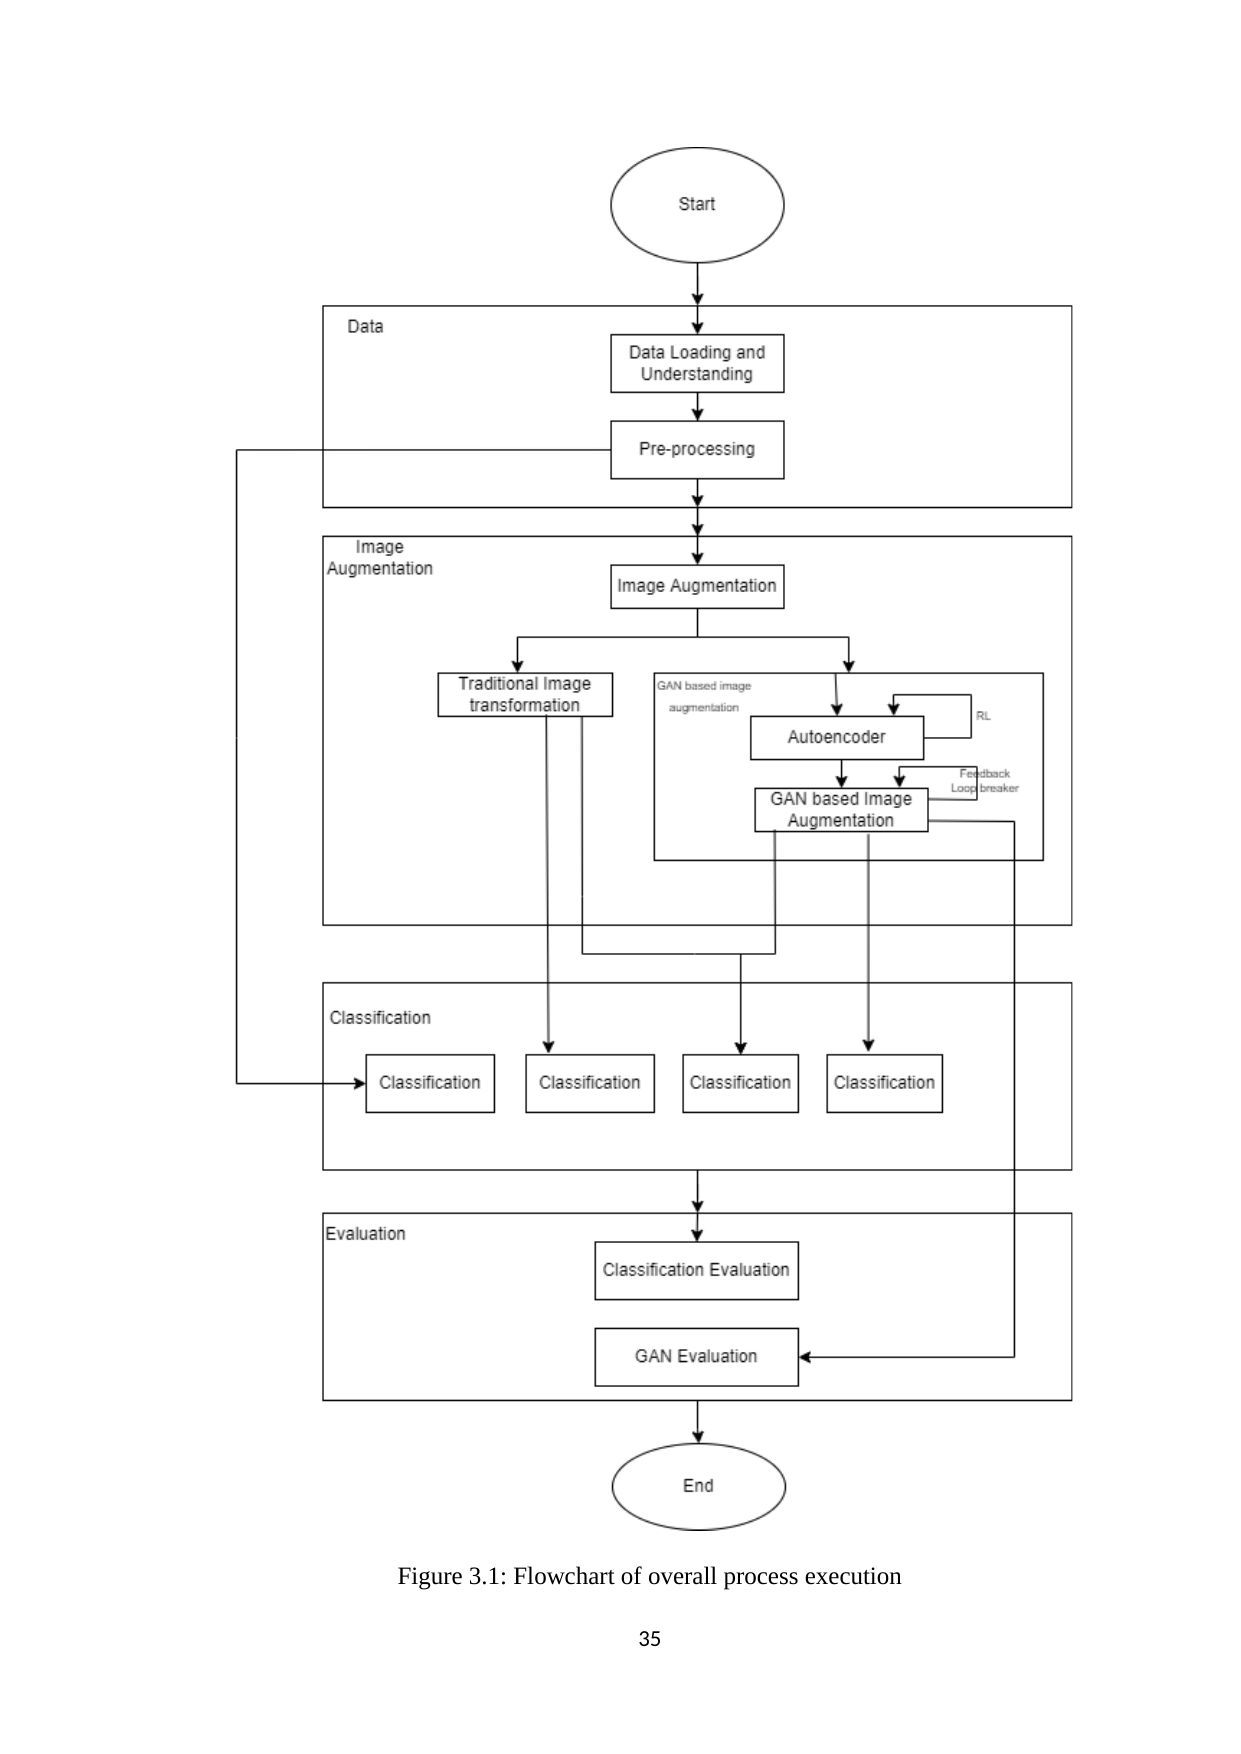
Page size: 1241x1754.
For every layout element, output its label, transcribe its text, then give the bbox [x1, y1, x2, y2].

picture [227, 147, 1073, 1531]
text Figure 3.1: Flowchart of overall process execution [177, 1561, 1122, 1589]
